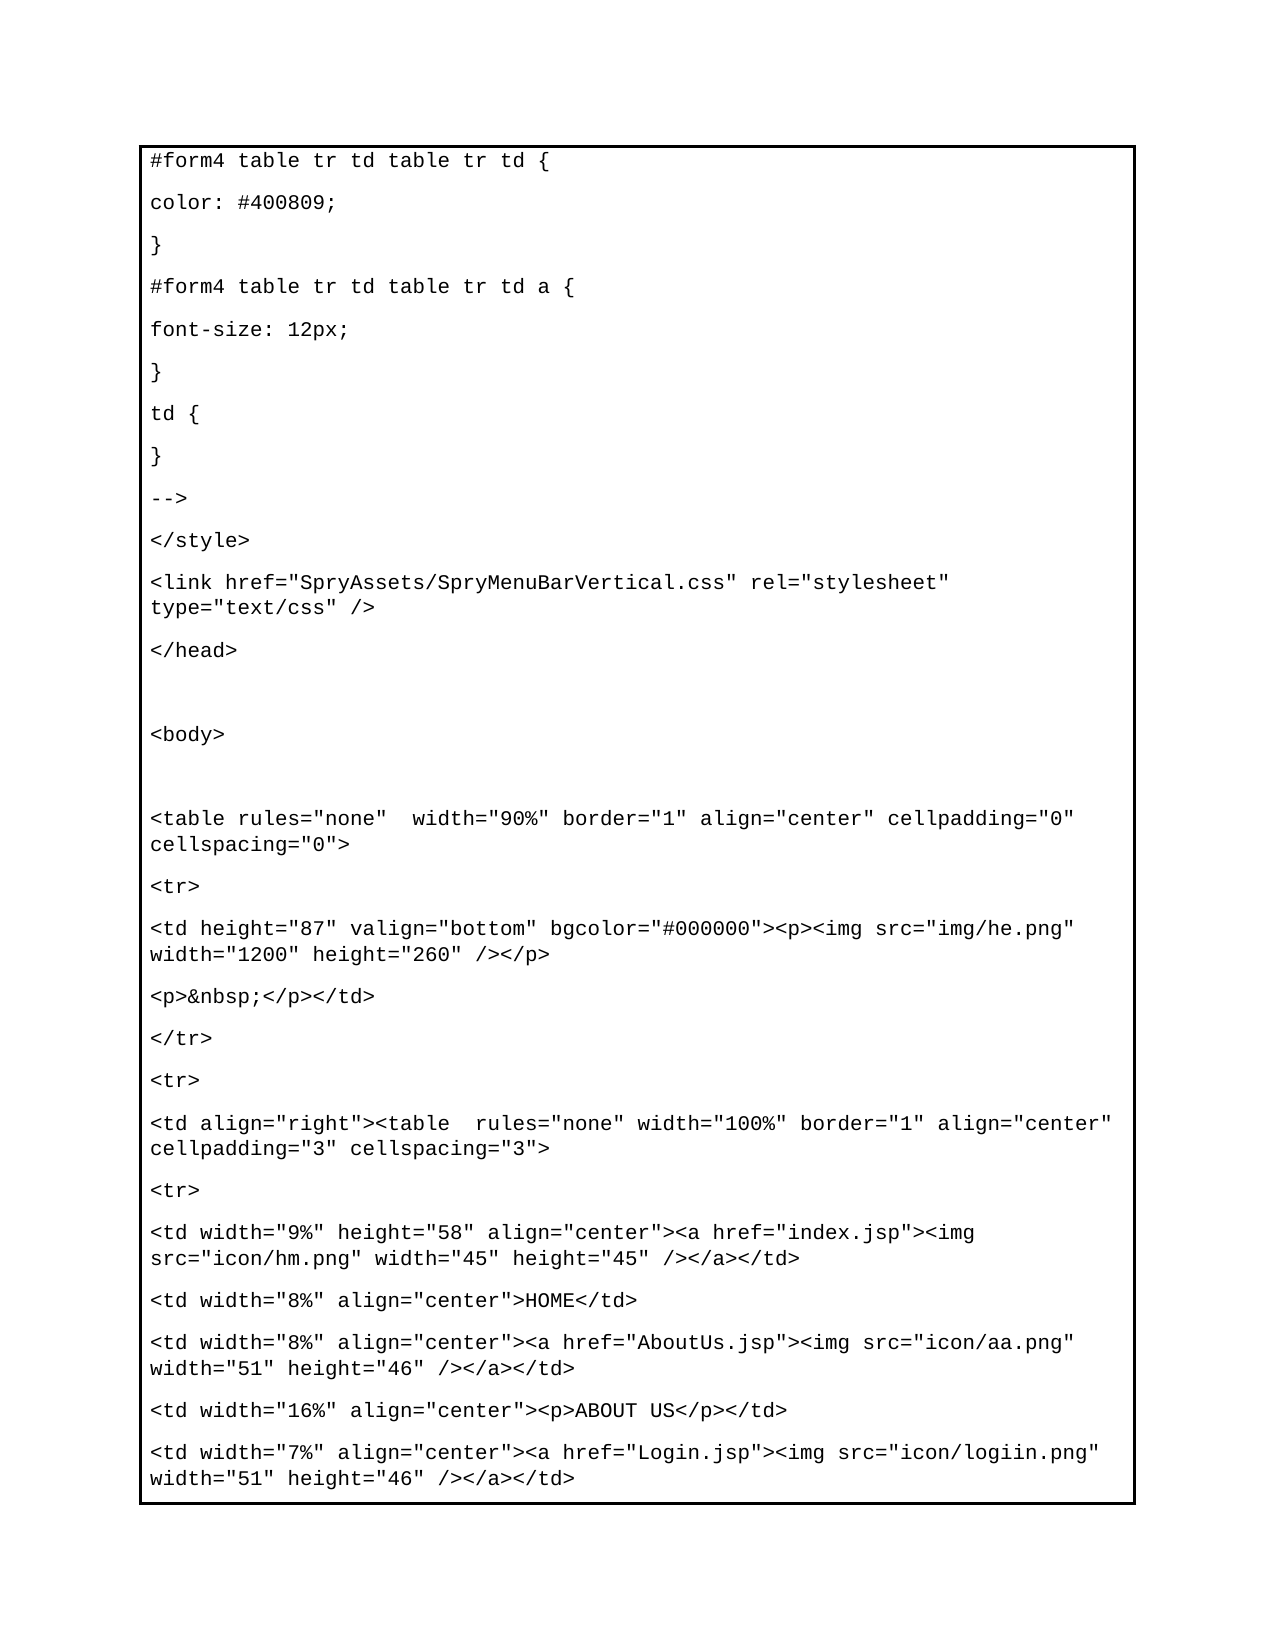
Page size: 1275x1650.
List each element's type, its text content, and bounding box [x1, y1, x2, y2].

text <tr> [150, 1070, 1125, 1094]
text <table rules="none" width="90%" border="1" align="center" cellpadding="0" cellspacing="0"> [150, 808, 1125, 857]
text <td height="87" valign="bottom" bgcolor="#000000"><p><img src="img/he.png" width="1200" height="260" /></p> [150, 918, 1125, 967]
text <body> [150, 724, 1125, 748]
text </tr> [150, 1028, 1125, 1052]
text } [150, 361, 1125, 384]
text <tr> [150, 876, 1125, 900]
text #form4 table tr td table tr td a { [150, 277, 1125, 300]
text </head> [150, 639, 1125, 663]
text } [150, 445, 1125, 469]
text <link href="SpryAssets/SpryMenuBarVertical.css" rel="stylesheet" type="text/css" /> [150, 572, 1125, 621]
text <td width="16%" align="center"><p>ABOUT US</p></td> [150, 1400, 1125, 1424]
text #form4 table tr td table tr td { [150, 150, 1125, 174]
text <p>&nbsp;</p></td> [150, 986, 1125, 1009]
text color: #400809; [150, 192, 1125, 216]
text } [150, 234, 1125, 258]
text <td width="7%" align="center"><a href="Login.jsp"><img src="icon/logiin.png" width="51" height="46" /></a></td> [150, 1442, 1125, 1491]
text <td width="8%" align="center"><a href="AboutUs.jsp"><img src="icon/aa.png" width="51" height="46" /></a></td> [150, 1332, 1125, 1381]
text </style> [150, 530, 1125, 553]
text <tr> [150, 1180, 1125, 1204]
text --> [150, 487, 1125, 511]
text <td align="right"><table rules="none" width="100%" border="1" align="center" cellpadding="3" cellspacing="3"> [150, 1112, 1125, 1162]
text font-size: 12px; [150, 319, 1125, 342]
text td { [150, 403, 1125, 427]
text <td width="8%" align="center">HOME</td> [150, 1290, 1125, 1314]
text <td width="9%" height="58" align="center"><a href="index.jsp"><img src="icon/hm.png" width="45" height="45" /></a></td> [150, 1222, 1125, 1272]
